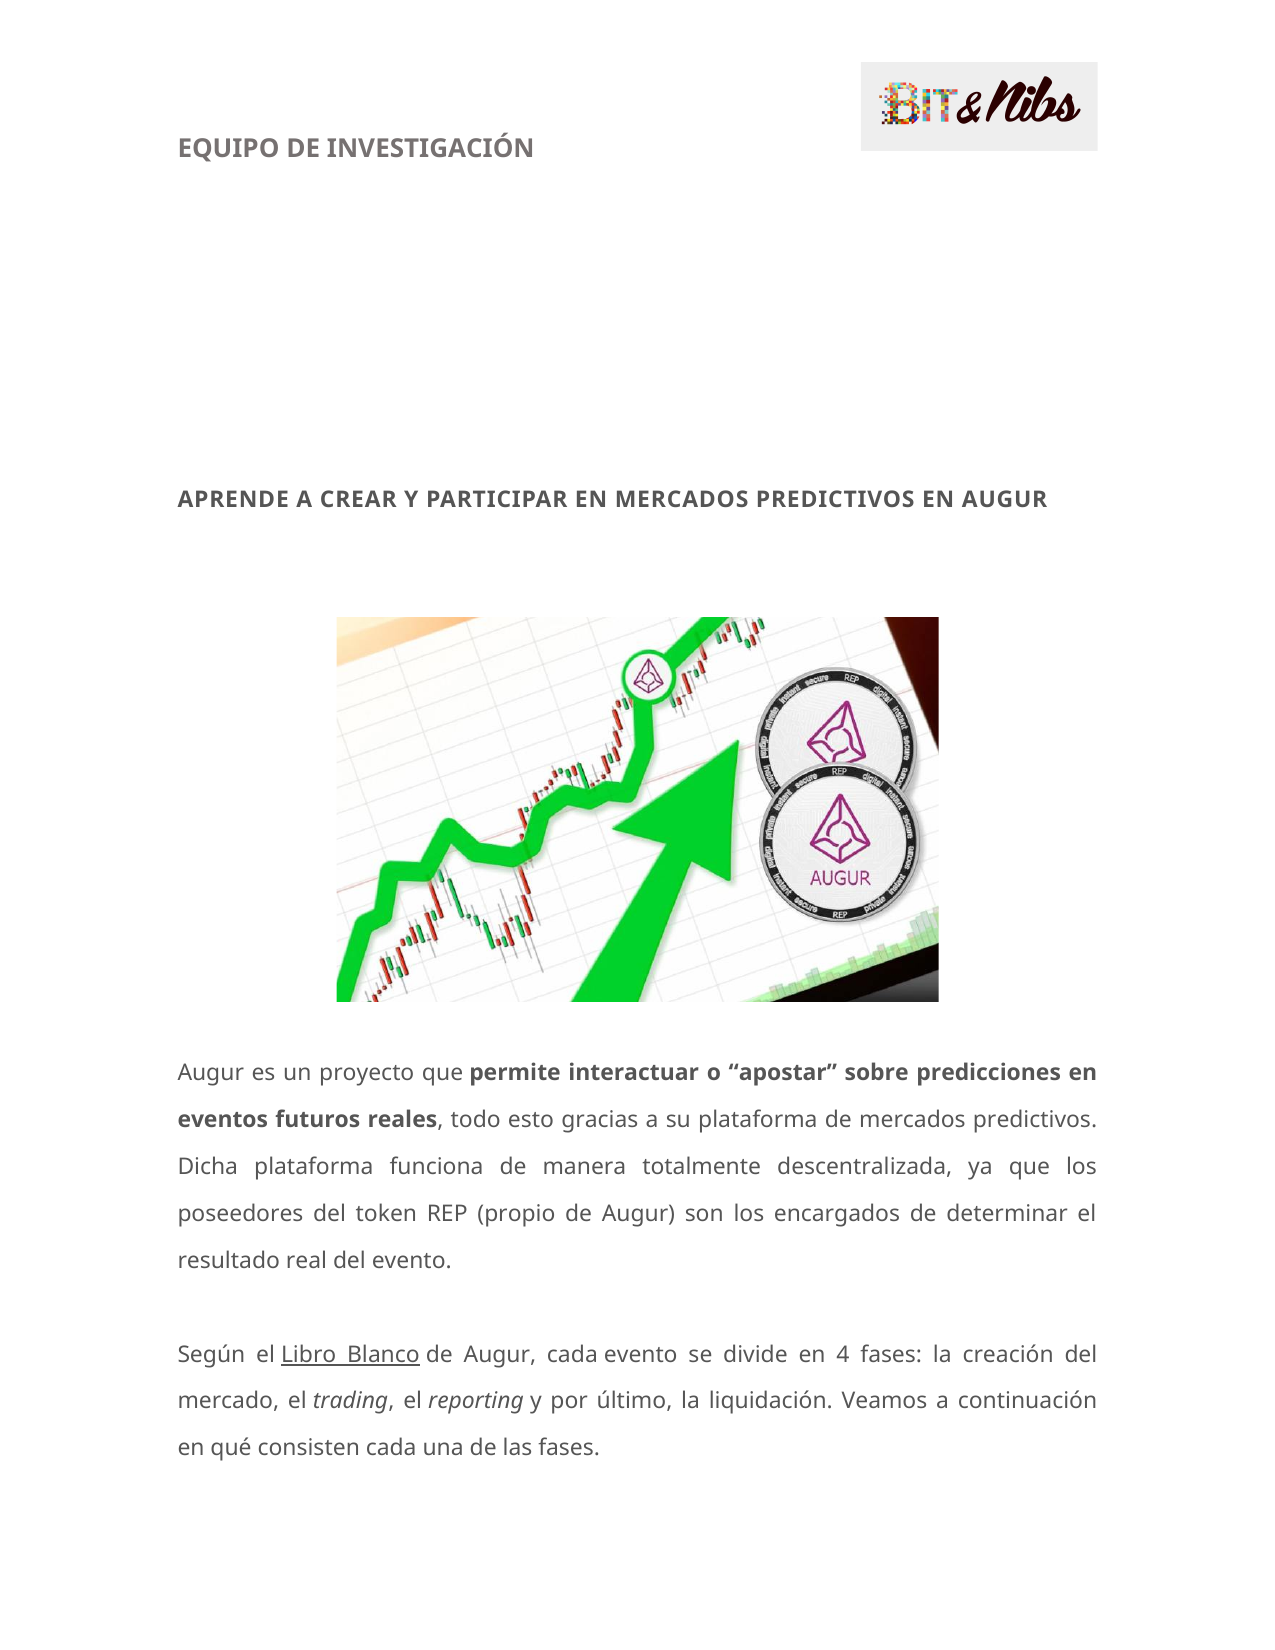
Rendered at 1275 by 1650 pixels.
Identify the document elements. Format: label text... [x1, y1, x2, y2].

picture [860, 62, 1098, 151]
text Augur es un proyecto que permite interactuar o “apostar” sobre predicciones en eventos futuros reales, todo esto gracias a su plataforma de mercados predictivos. Dicha plataforma funciona de manera totalmente descentralizada, ya que los poseedores del token REP (propio de Augur) son los encargados de determinar el resultado real del evento. [177, 1056, 1098, 1275]
subtitle APRENDE A CREAR Y PARTICIPAR EN MERCADOS PREDICTIVOS EN AUGUR [177, 483, 1098, 514]
text Según el Libro Blanco de Augur, cada evento se divide en 4 fases: la creación del mercado, el trading, el reporting y por último, la liquidación. Veamos a continuación en qué consisten cada una de las fases. [177, 1338, 1098, 1463]
picture [336, 617, 939, 1002]
